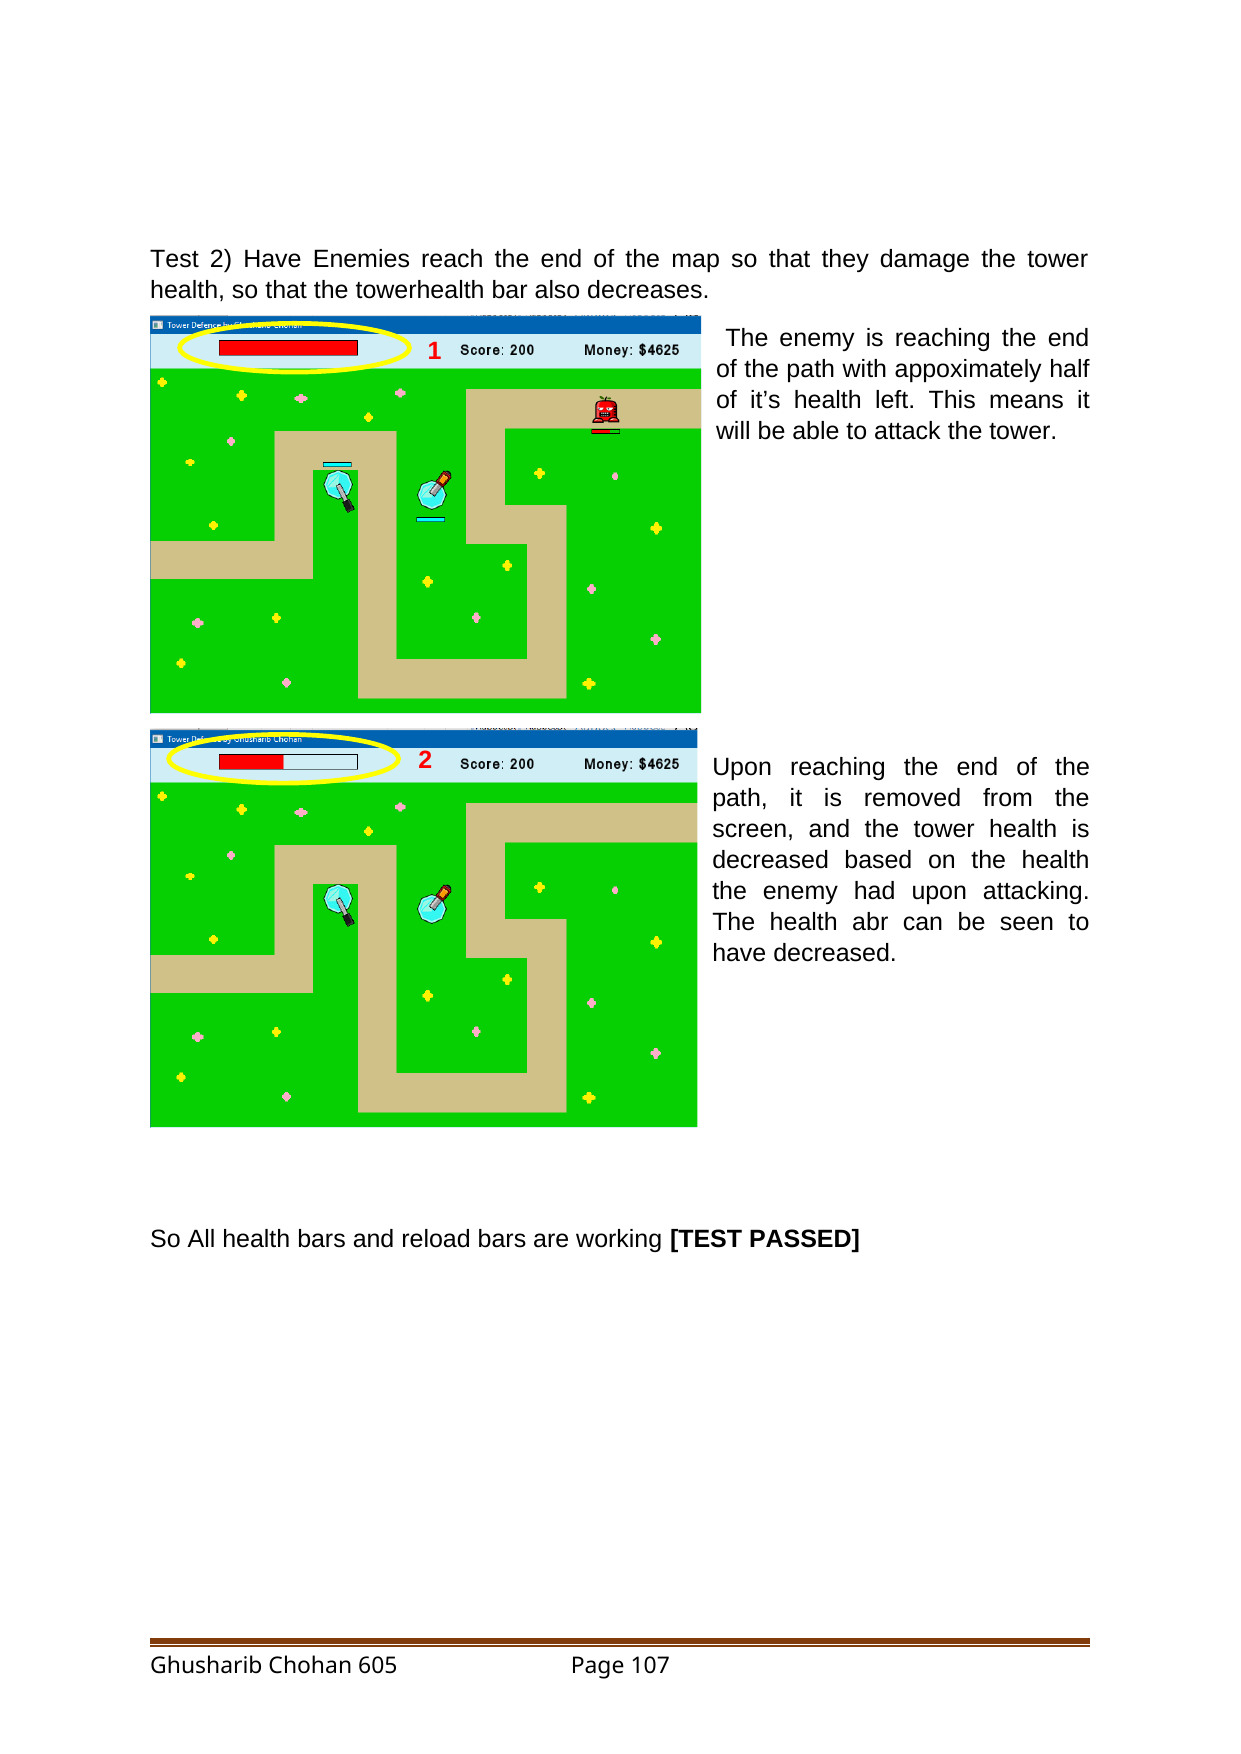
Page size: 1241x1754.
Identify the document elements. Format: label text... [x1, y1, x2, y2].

text Test 2) Have Enemies reach the end of the map so that they damage the tower health, so that the towerhealth bar also decreases. [150, 244, 1090, 303]
text So All health bars and reload bars are working [TEST PASSED] [150, 1224, 1090, 1253]
picture [150, 315, 702, 714]
text Upon reaching the end of the path, it is removed from the screen, and the tower health is decreased based on the health the enemy had upon attacking. The health abr can be seen to have decreased. [150, 702, 1090, 967]
text The enemy is reaching the end of the path with appoximately half of it’s health left. This means it will be able to attack the tower. [702, 322, 1090, 444]
picture [150, 728, 698, 1128]
